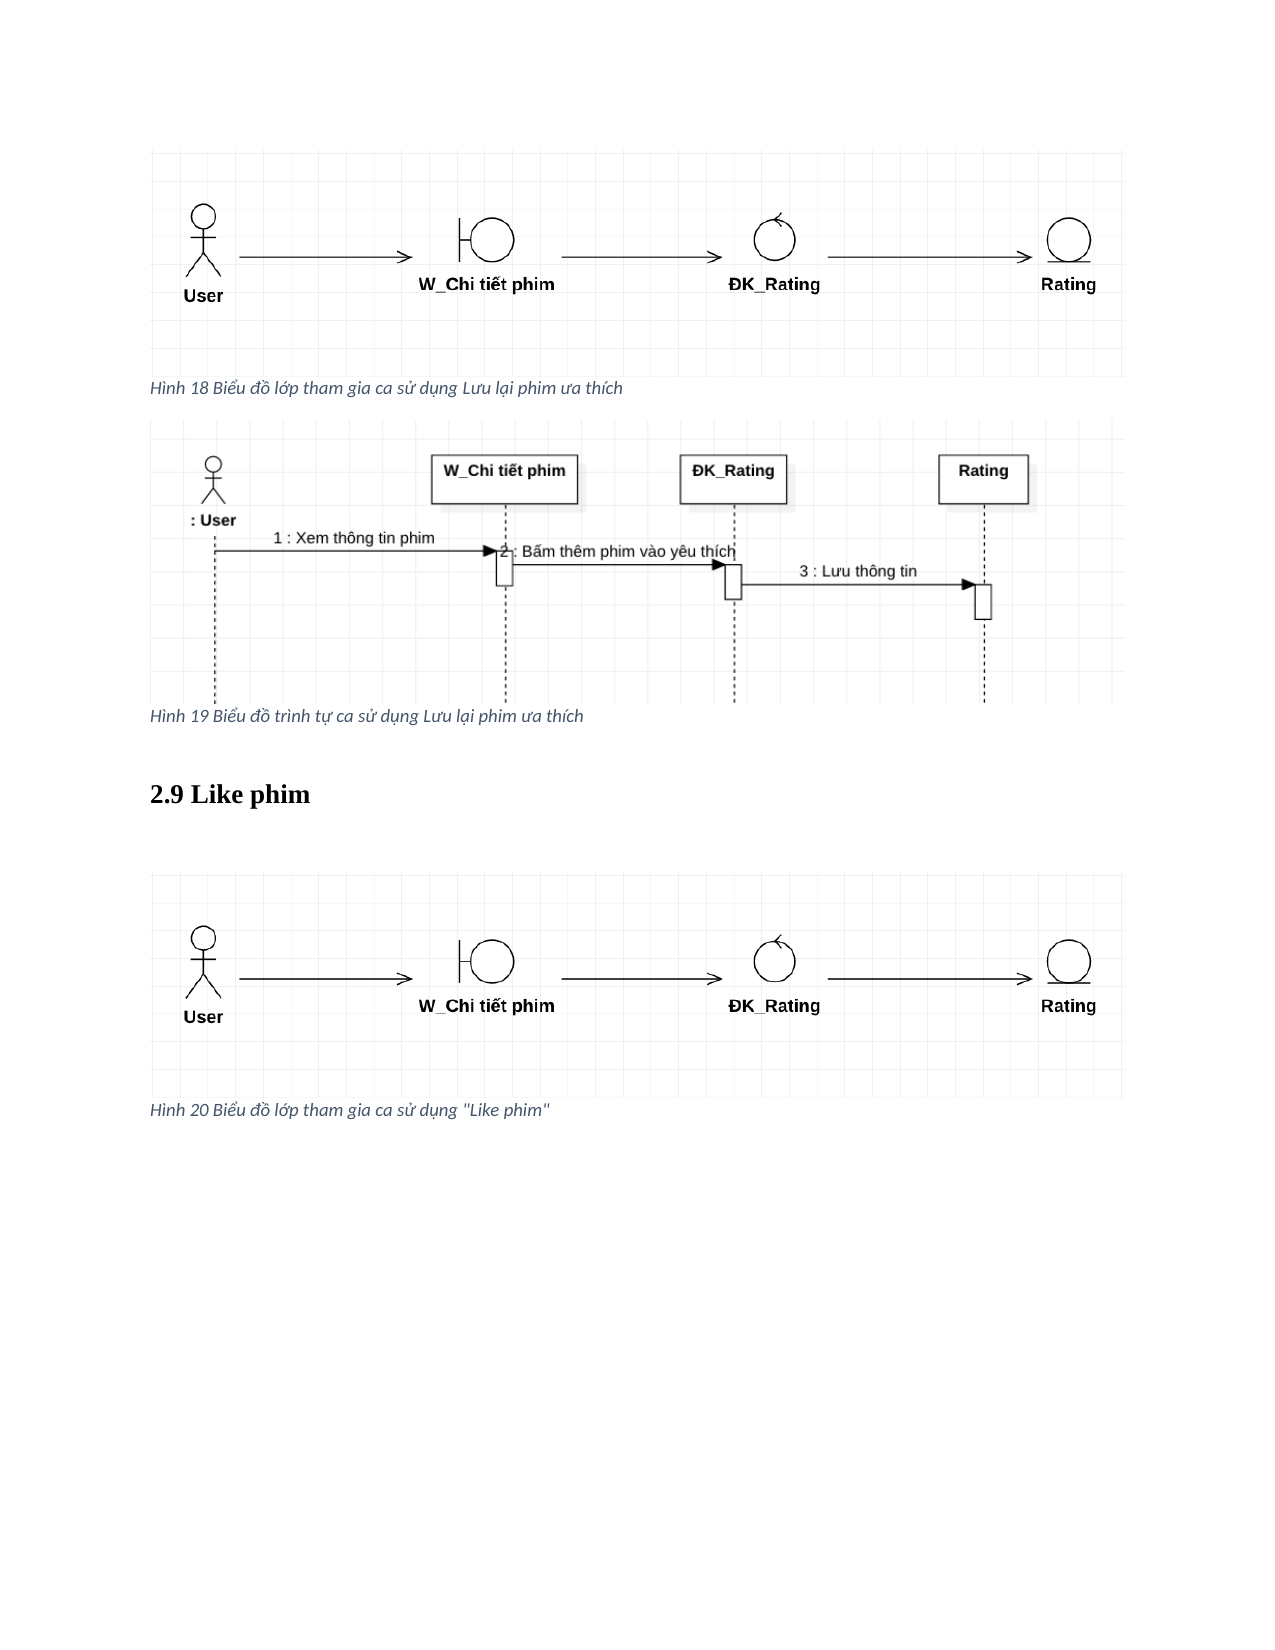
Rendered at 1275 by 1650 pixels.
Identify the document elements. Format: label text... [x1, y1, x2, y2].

picture [150, 150, 1125, 377]
text Hình 20 Biểu đồ lớp tham gia ca sử dụng "Like phim" [150, 1098, 1125, 1121]
picture [150, 420, 1125, 704]
picture [150, 871, 1125, 1098]
text 2.9 Like phim [150, 778, 1125, 809]
